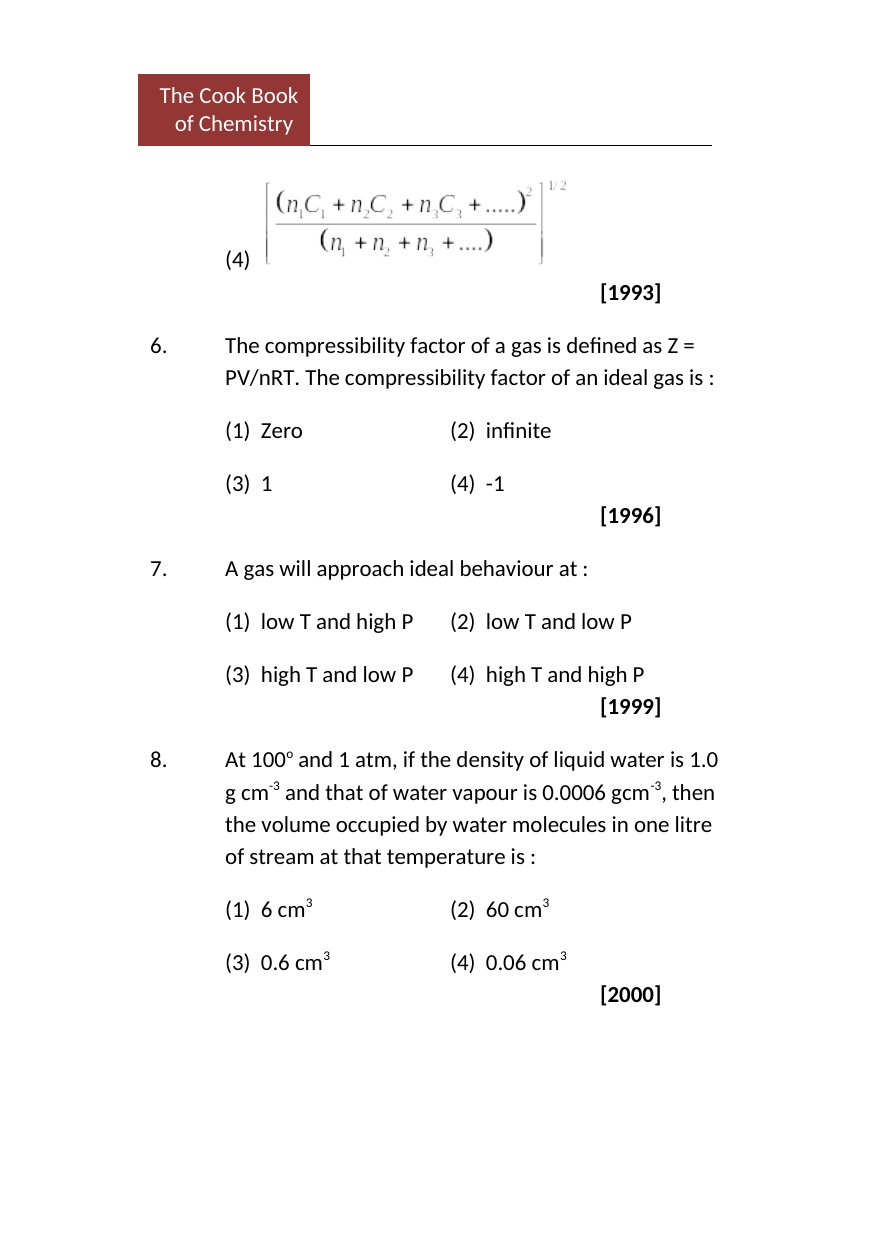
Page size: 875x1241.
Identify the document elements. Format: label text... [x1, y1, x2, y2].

text 8. At 100o and 1 atm, if the density of liquid water is 1.0 g cm-3 and that of water vapour is 0.0006 gcm-3, then the volume occupied by water molecules in one litre of stream at that temperature is : [150, 745, 724, 870]
text (1) Zero (2) infinite [150, 416, 724, 444]
text (4) [1993] [150, 174, 724, 306]
text 6. The compressibility factor of a gas is defined as Z = PV/nRT. The compressibility factor of an ideal gas is : [150, 331, 724, 391]
text (3) high T and low P (4) high T and high P [1999] [150, 660, 724, 720]
text (3) 0.6 cm3 (4) 0.06 cm3 [2000] [150, 948, 724, 1008]
text (3) 1 (4) -1 [1996] [150, 469, 724, 529]
text (1) 6 cm3 (2) 60 cm3 [150, 895, 724, 923]
text 7. A gas will approach ideal behaviour at : [150, 554, 724, 582]
text (1) low T and high P (2) low T and low P [150, 607, 724, 635]
